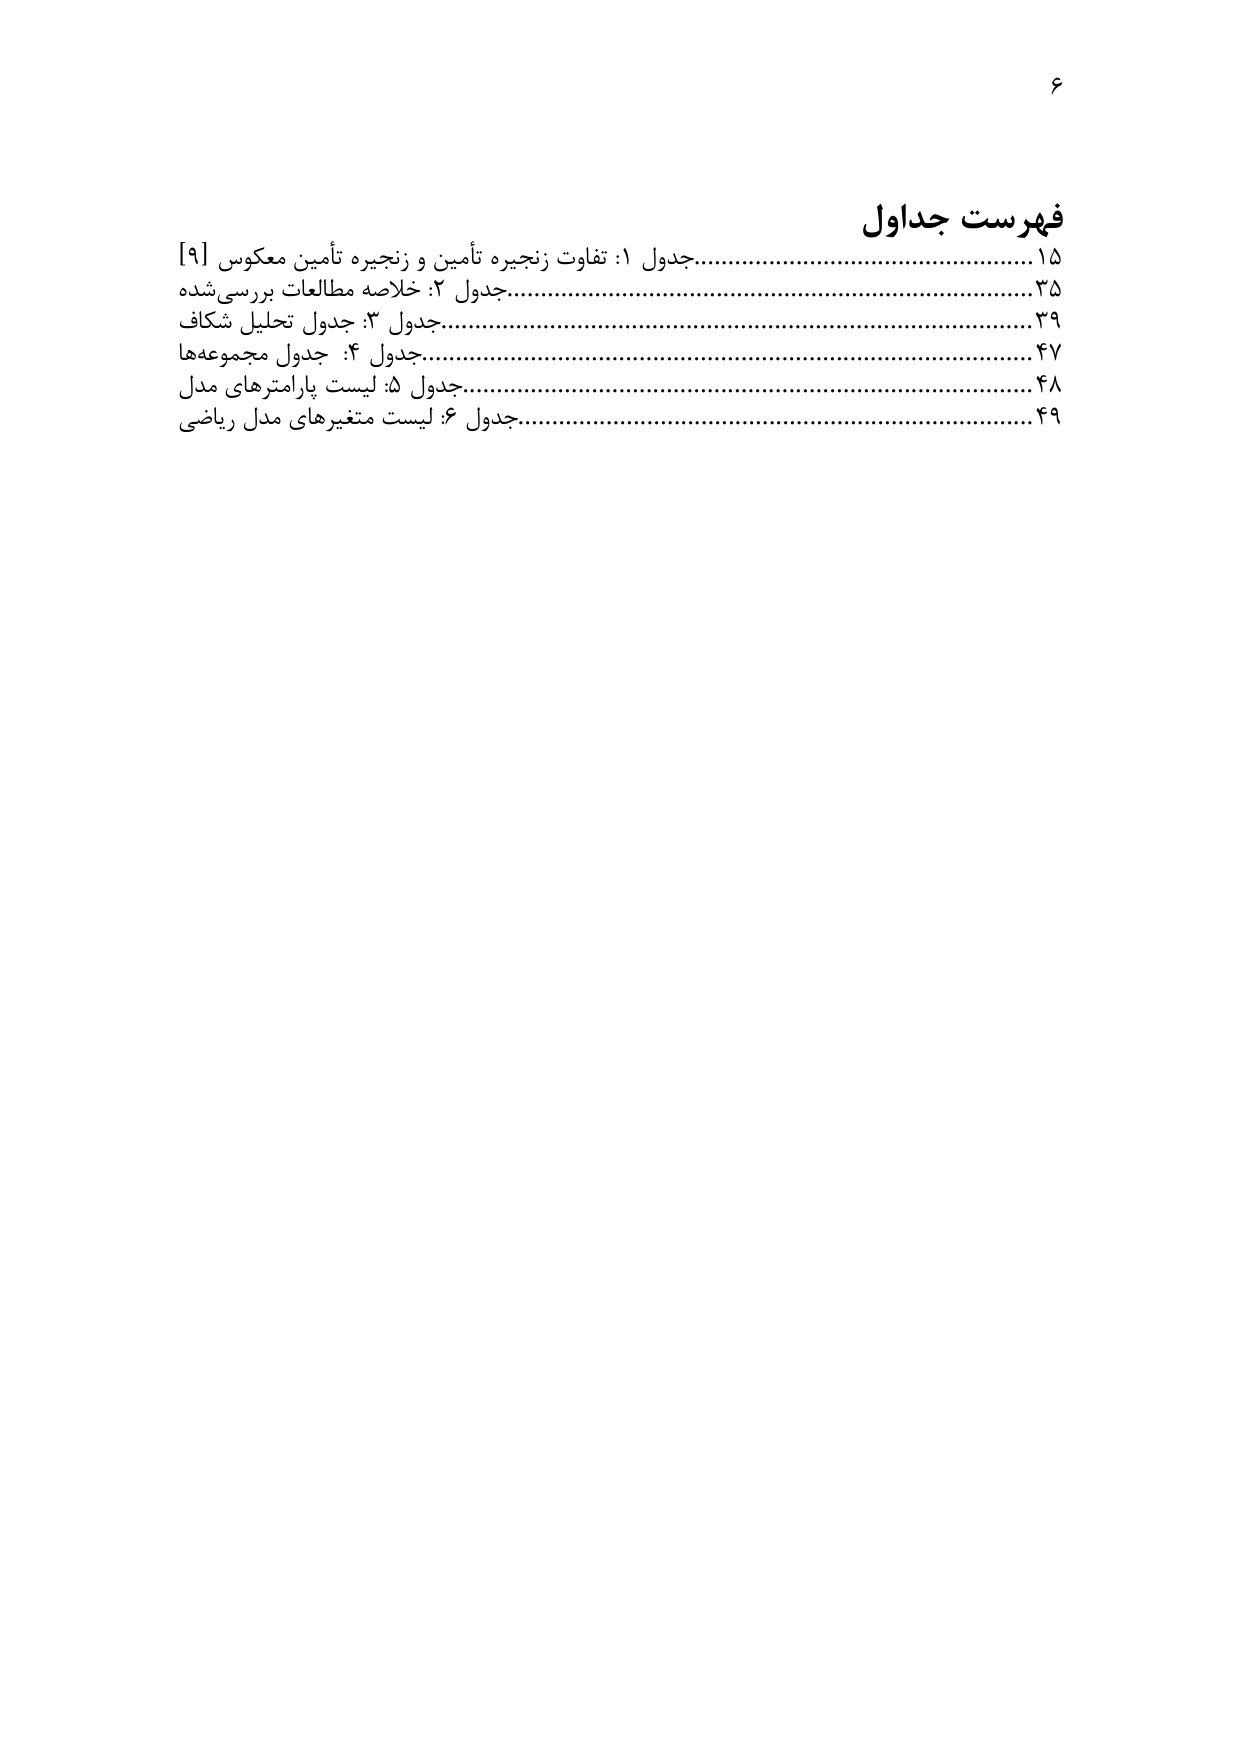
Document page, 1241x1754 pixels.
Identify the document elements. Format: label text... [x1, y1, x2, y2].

text جدول 3: جدول تحلیل شکاف 39 [177, 309, 1063, 338]
text جدول 4: جدول مجموعه‌ها 47 [177, 341, 1063, 370]
text جدول 1: تفاوت زنجیره تأمین و زنجیره تأمین معکوس [9] 15 [177, 245, 1063, 274]
text جدول 6: لیست متغیرهای مدل ریاضی 49 [177, 405, 1063, 434]
text جدول 2: خلاصه مطالعات بررسی‌شده 35 [177, 277, 1063, 306]
text جدول 5: لیست پارامترهای مدل 48 [177, 373, 1063, 402]
subtitle فهرست جداول [177, 202, 1063, 242]
